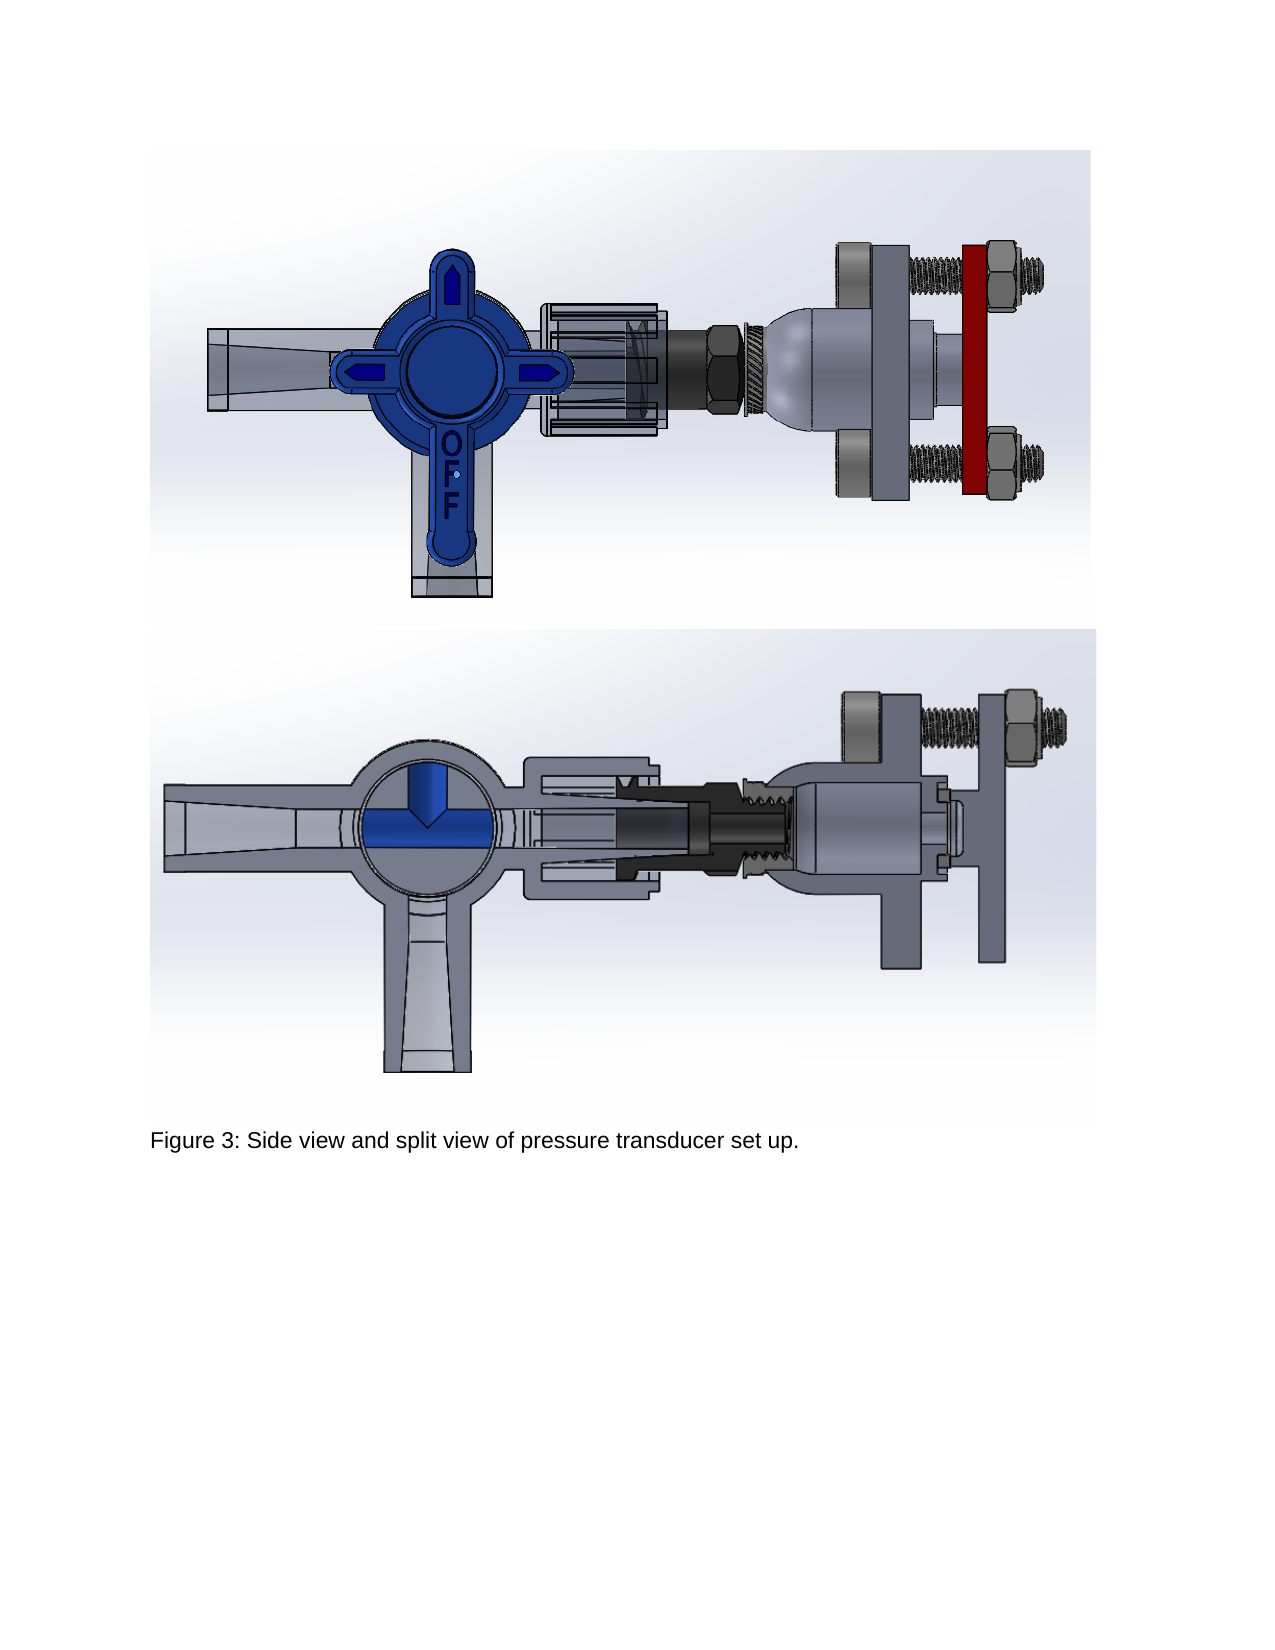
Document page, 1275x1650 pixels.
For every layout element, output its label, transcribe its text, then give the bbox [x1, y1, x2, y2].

picture [150, 150, 1091, 626]
text Figure 3: Side view and split view of pressure transducer set up. [150, 1127, 1125, 1153]
picture [150, 629, 1097, 1123]
